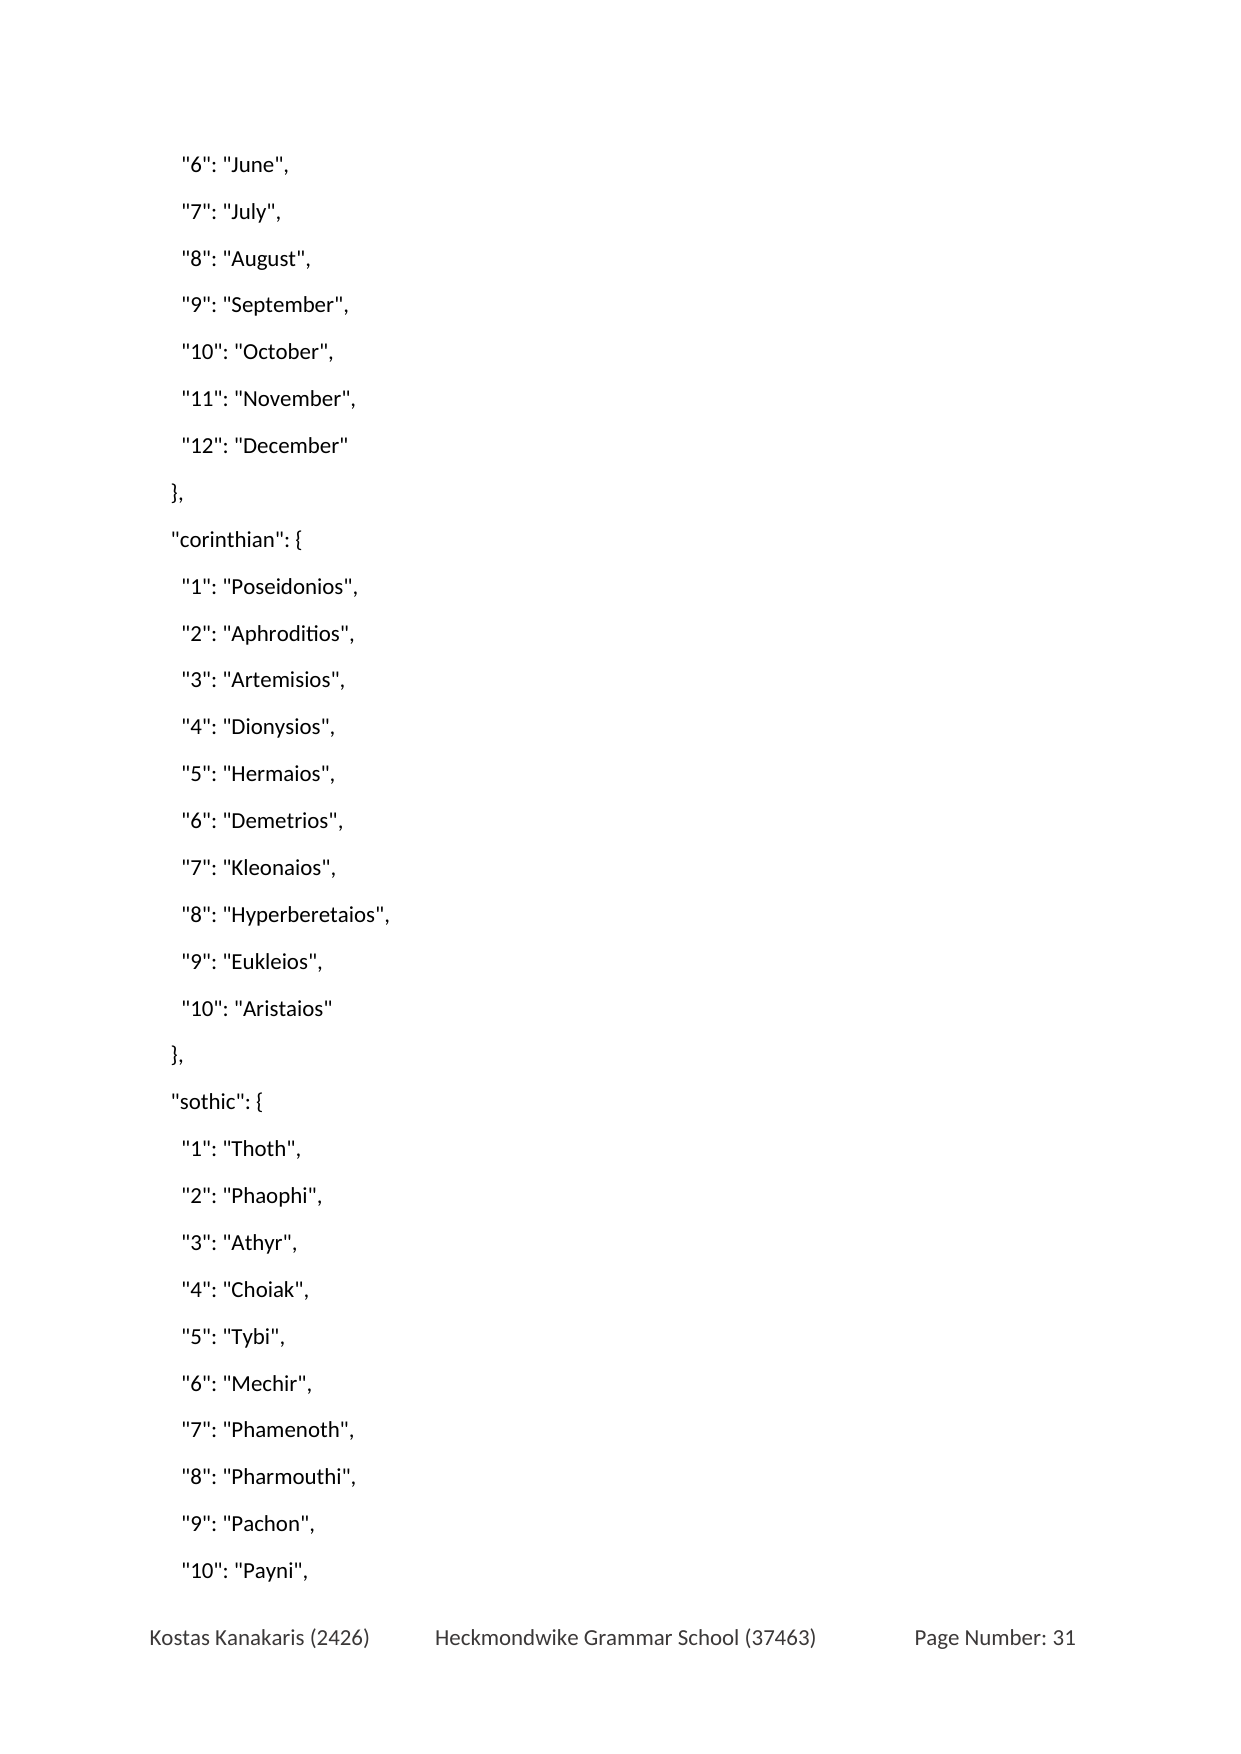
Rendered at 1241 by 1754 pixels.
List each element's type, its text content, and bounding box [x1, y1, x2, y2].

text "7": "Kleonaios", [150, 853, 1090, 881]
text "11": "November", [150, 384, 1090, 412]
text "7": "Phamenoth", [150, 1416, 1090, 1444]
text "7": "July", [150, 197, 1090, 225]
text "6": "June", [150, 150, 1090, 178]
text "10": "Payni", [150, 1556, 1090, 1584]
text "6": "Demetrios", [150, 806, 1090, 834]
text "3": "Athyr", [150, 1228, 1090, 1256]
text "9": "Pachon", [150, 1509, 1090, 1537]
text "2": "Aphroditios", [150, 619, 1090, 647]
text "2": "Phaophi", [150, 1181, 1090, 1209]
text "8": "August", [150, 244, 1090, 272]
text "5": "Hermaios", [150, 759, 1090, 787]
text "3": "Artemisios", [150, 666, 1090, 694]
text "8": "Pharmouthi", [150, 1462, 1090, 1491]
text "sothic": { [150, 1087, 1090, 1116]
text "8": "Hyperberetaios", [150, 900, 1090, 928]
text "12": "December" [150, 431, 1090, 459]
text "10": "Aristaios" [150, 994, 1090, 1022]
text }, [150, 478, 1090, 506]
text "10": "October", [150, 337, 1090, 366]
text "1": "Thoth", [150, 1134, 1090, 1162]
text "4": "Choiak", [150, 1275, 1090, 1303]
text }, [150, 1041, 1090, 1069]
text "corinthian": { [150, 525, 1090, 553]
text "9": "Eukleios", [150, 947, 1090, 975]
text "9": "September", [150, 291, 1090, 319]
text "6": "Mechir", [150, 1369, 1090, 1397]
text "4": "Dionysios", [150, 712, 1090, 741]
text "5": "Tybi", [150, 1322, 1090, 1350]
text "1": "Poseidonios", [150, 572, 1090, 600]
